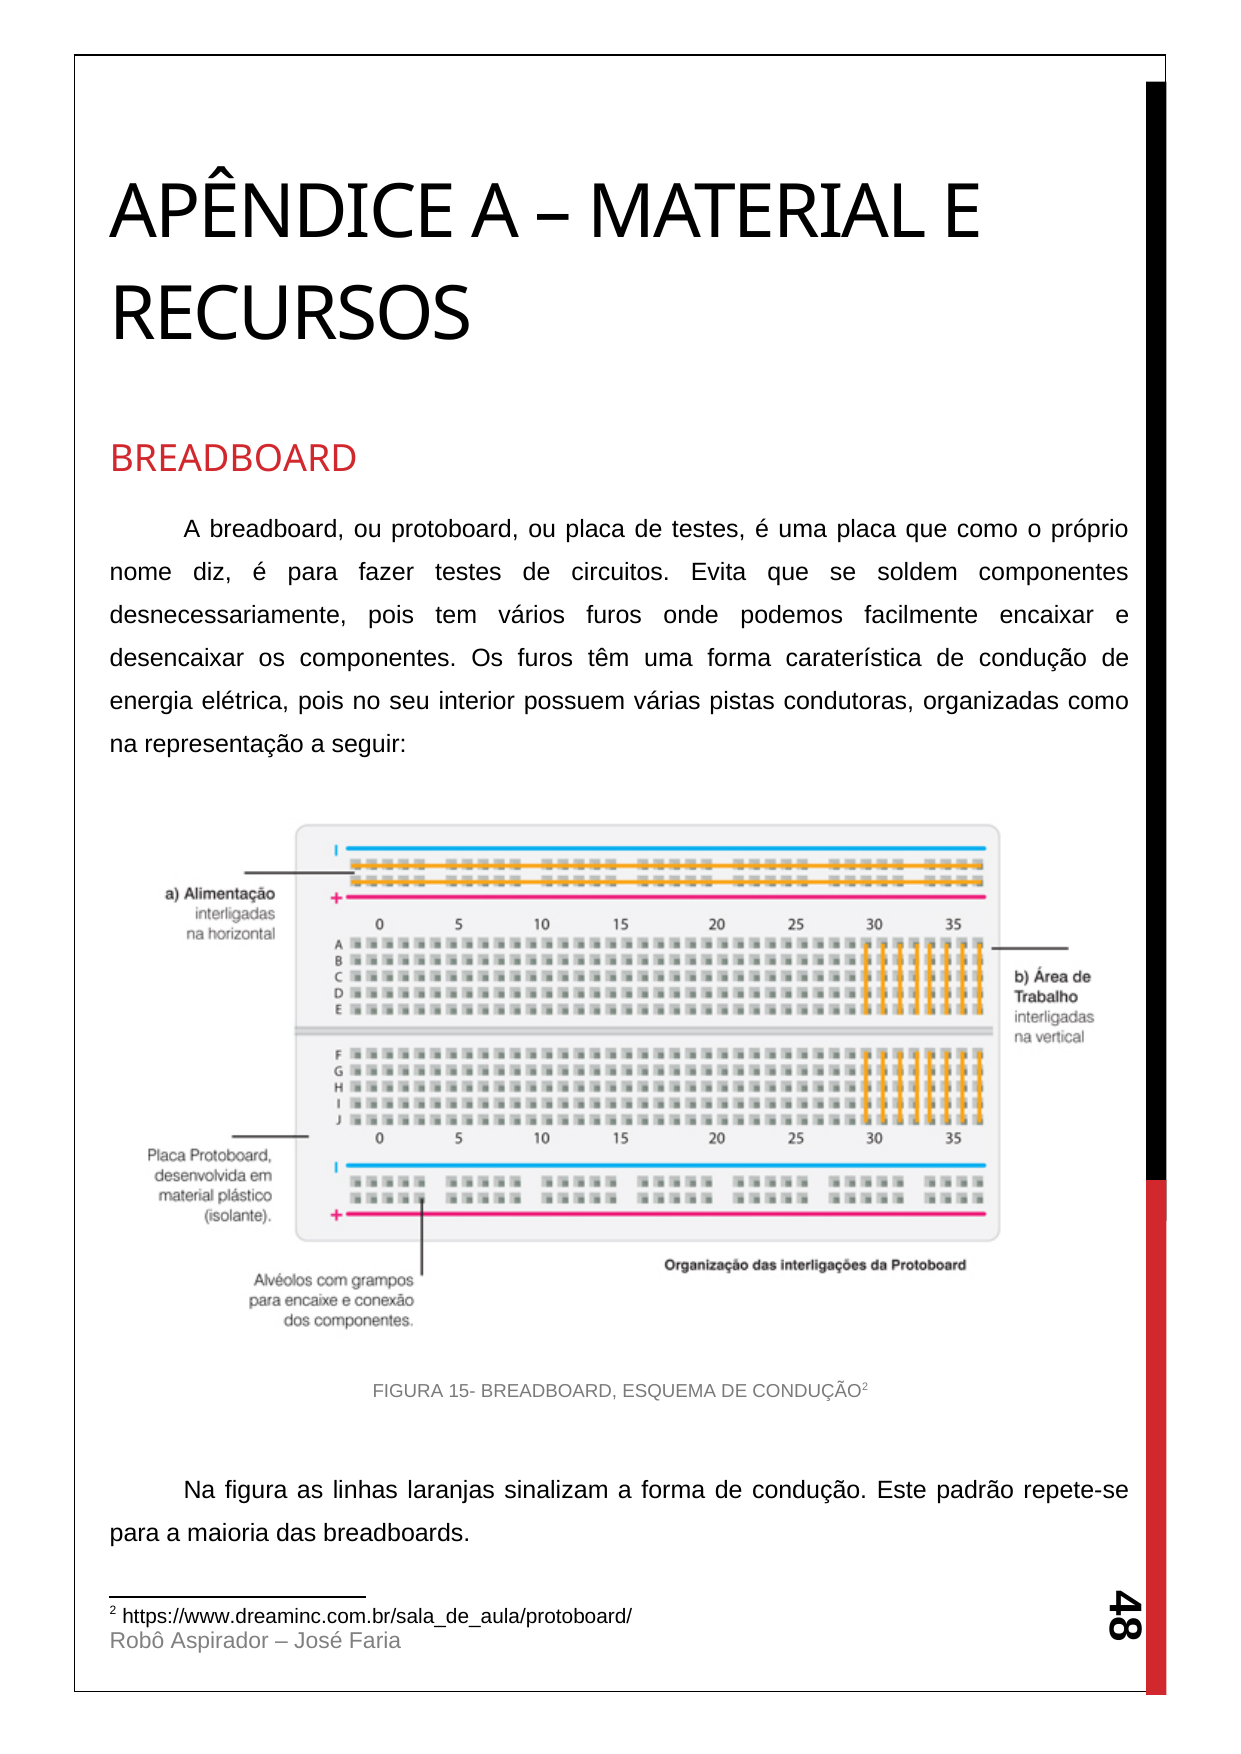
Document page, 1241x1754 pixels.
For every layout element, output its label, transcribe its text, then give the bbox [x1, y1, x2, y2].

text Na figura as linhas laranjas sinalizam a forma de condução. Este padrão repete-se para a maioria das breadboards. [109, 1475, 1131, 1547]
text A breadboard, ou protoboard, ou placa de testes, é uma placa que como o próprio nome diz, é para fazer testes de circuitos. Evita que se soldem componentes desnecessariamente, pois tem vários furos onde podemos facilmente encaixar e desencaixar os componentes. Os furos têm uma forma caraterística de condução de energia elétrica, pois no seu interior possuem várias pistas condutoras, organizadas como na representação a seguir: [109, 514, 1131, 758]
text Apêndice A – Material e Recursos [109, 157, 1131, 361]
subtitle BreadBoard [109, 432, 1131, 483]
picture [122, 793, 1118, 1355]
